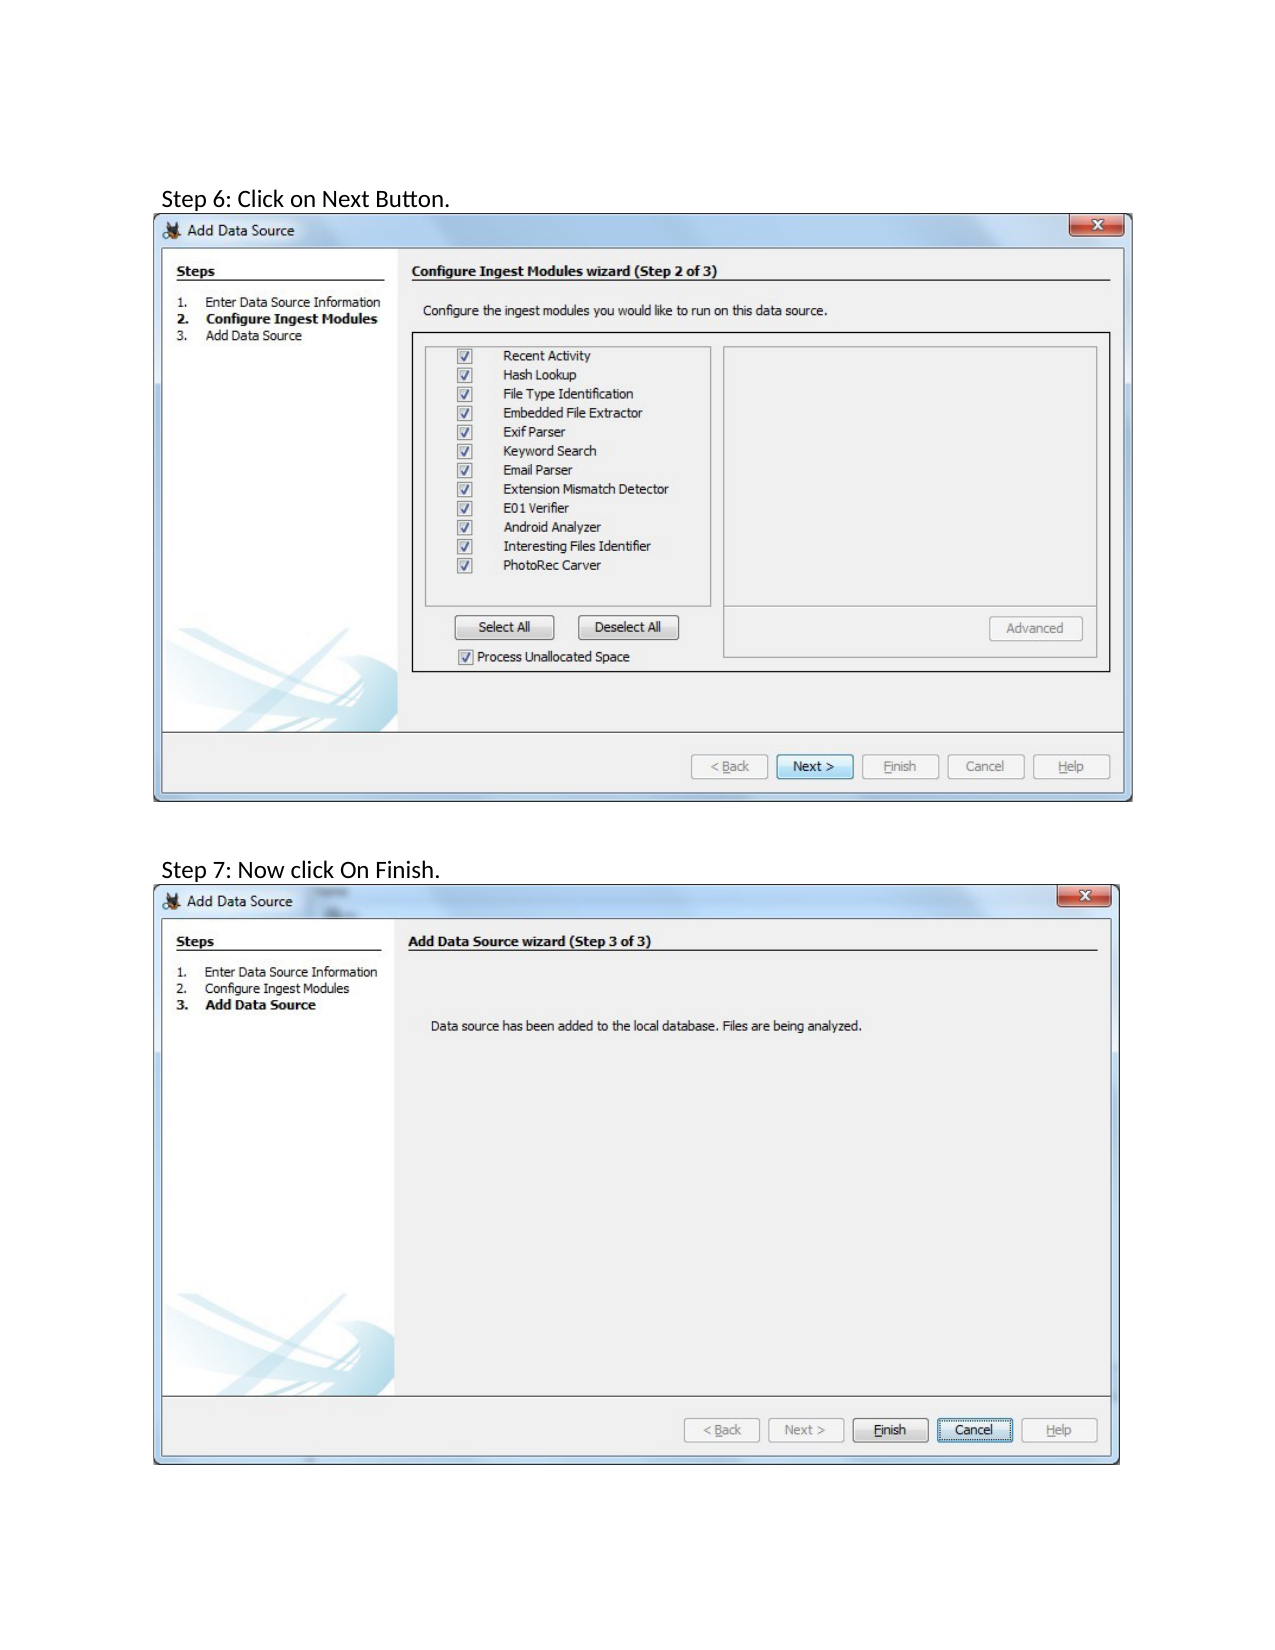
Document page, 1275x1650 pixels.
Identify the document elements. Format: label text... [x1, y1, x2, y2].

text Step 6: Click on Next Button. [161, 183, 1031, 213]
text Step 7: Now click On Finish. [161, 854, 1031, 884]
picture [153, 213, 1133, 802]
picture [153, 884, 1120, 1465]
